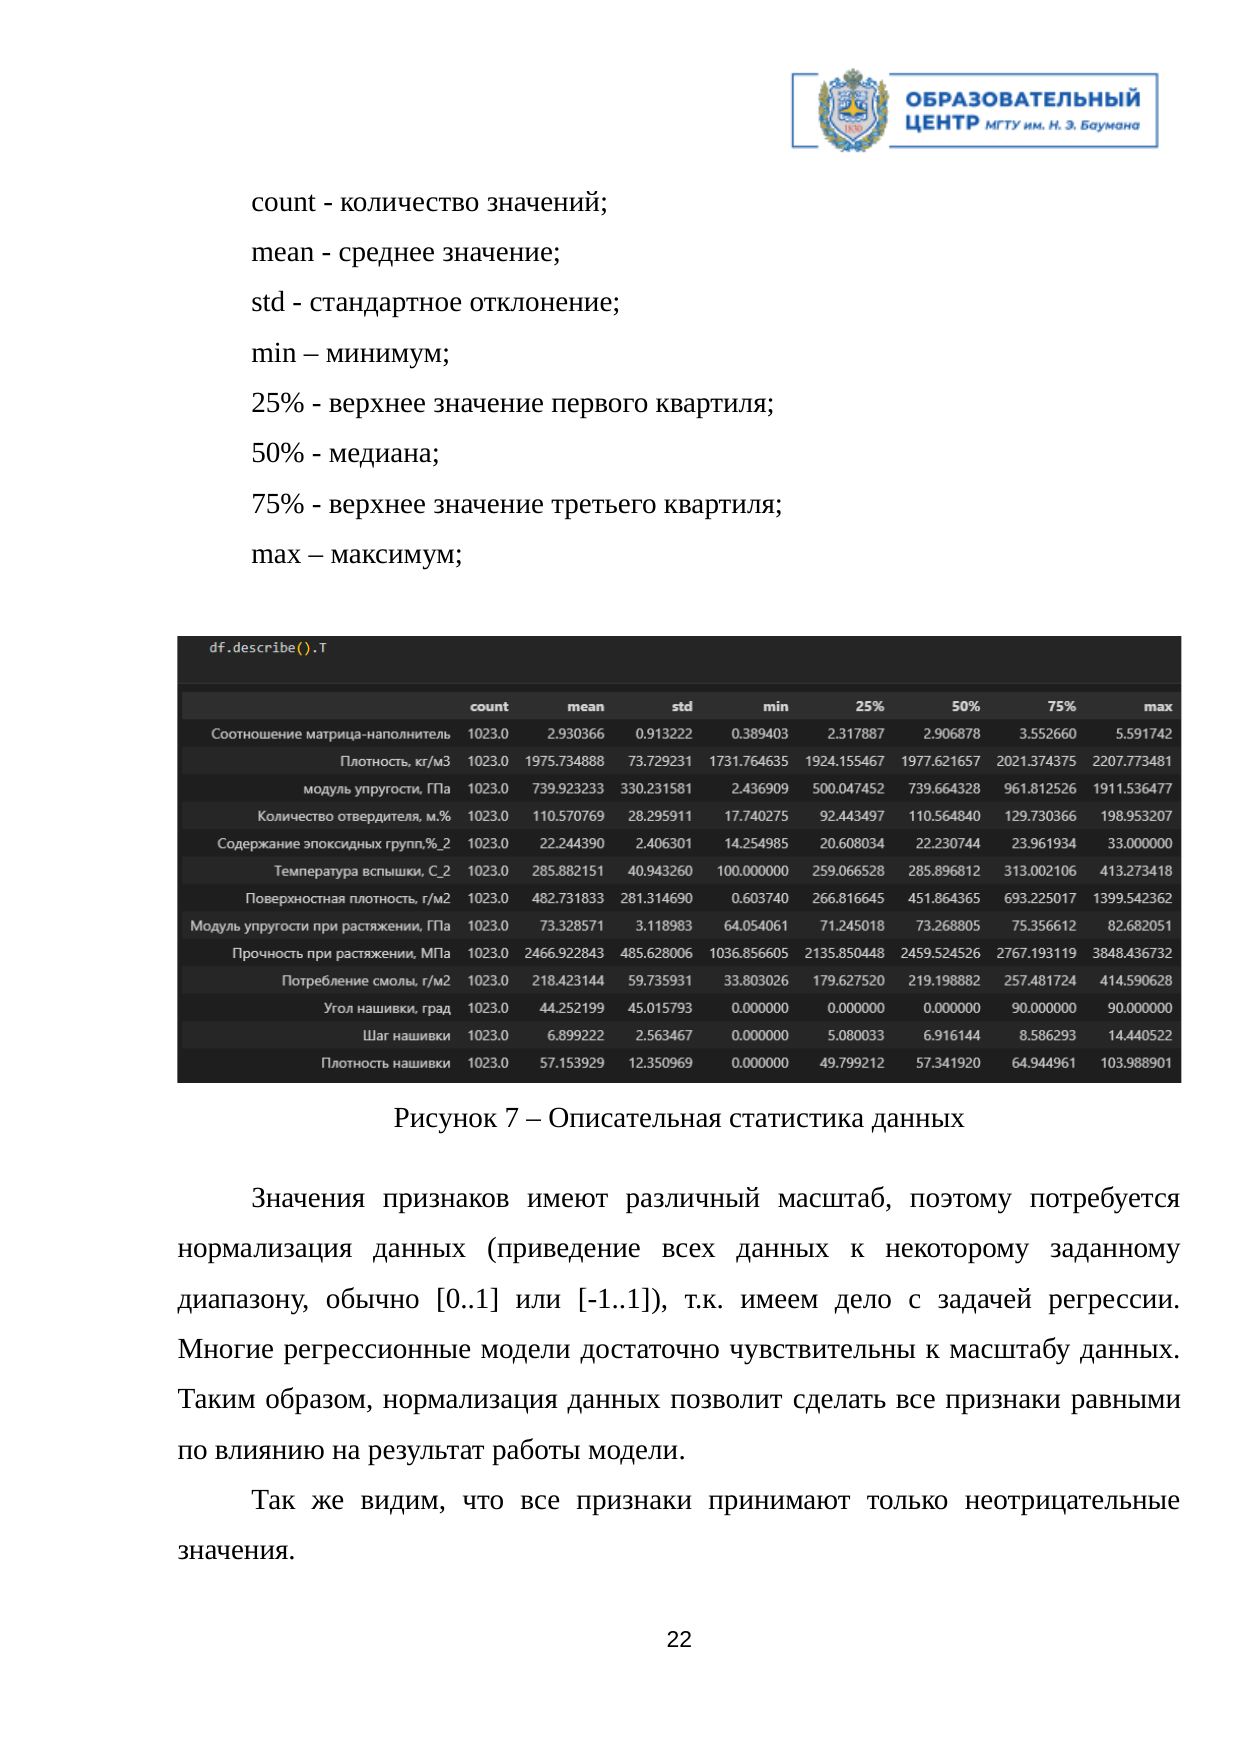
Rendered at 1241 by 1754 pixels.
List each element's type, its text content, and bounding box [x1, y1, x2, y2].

text 50% - медиана; [177, 436, 1181, 469]
text std - стандартное отклонение; [177, 284, 1181, 318]
picture [177, 636, 1182, 1083]
text Рисунок 7 – Описательная статистика данных [177, 1100, 1181, 1133]
text mean - среднее значение; [177, 234, 1181, 268]
picture [761, 45, 1209, 168]
text max – максимум; [177, 536, 1181, 570]
text Значения признаков имеют различный масштаб, поэтому потребуется нормализация данных (приведение всех данных к некоторому заданному диапазону, обычно [0..1] или [-1..1]), т.к. имеем дело с задачей регрессии. Многие регрессионные модели достаточно чувствительны к масштабу данных. Таким образом, нормализация данных позволит сделать все признаки равными по влиянию на результат работы модели. [177, 1180, 1181, 1465]
text min – минимум; [177, 335, 1181, 368]
text 25% - верхнее значение первого квартиля; [177, 385, 1181, 419]
text 75% - верхнее значение третьего квартиля; [177, 486, 1181, 519]
text count - количество значений; [177, 118, 1181, 217]
text Так же видим, что все признаки принимают только неотрицательные значения. [177, 1482, 1181, 1566]
